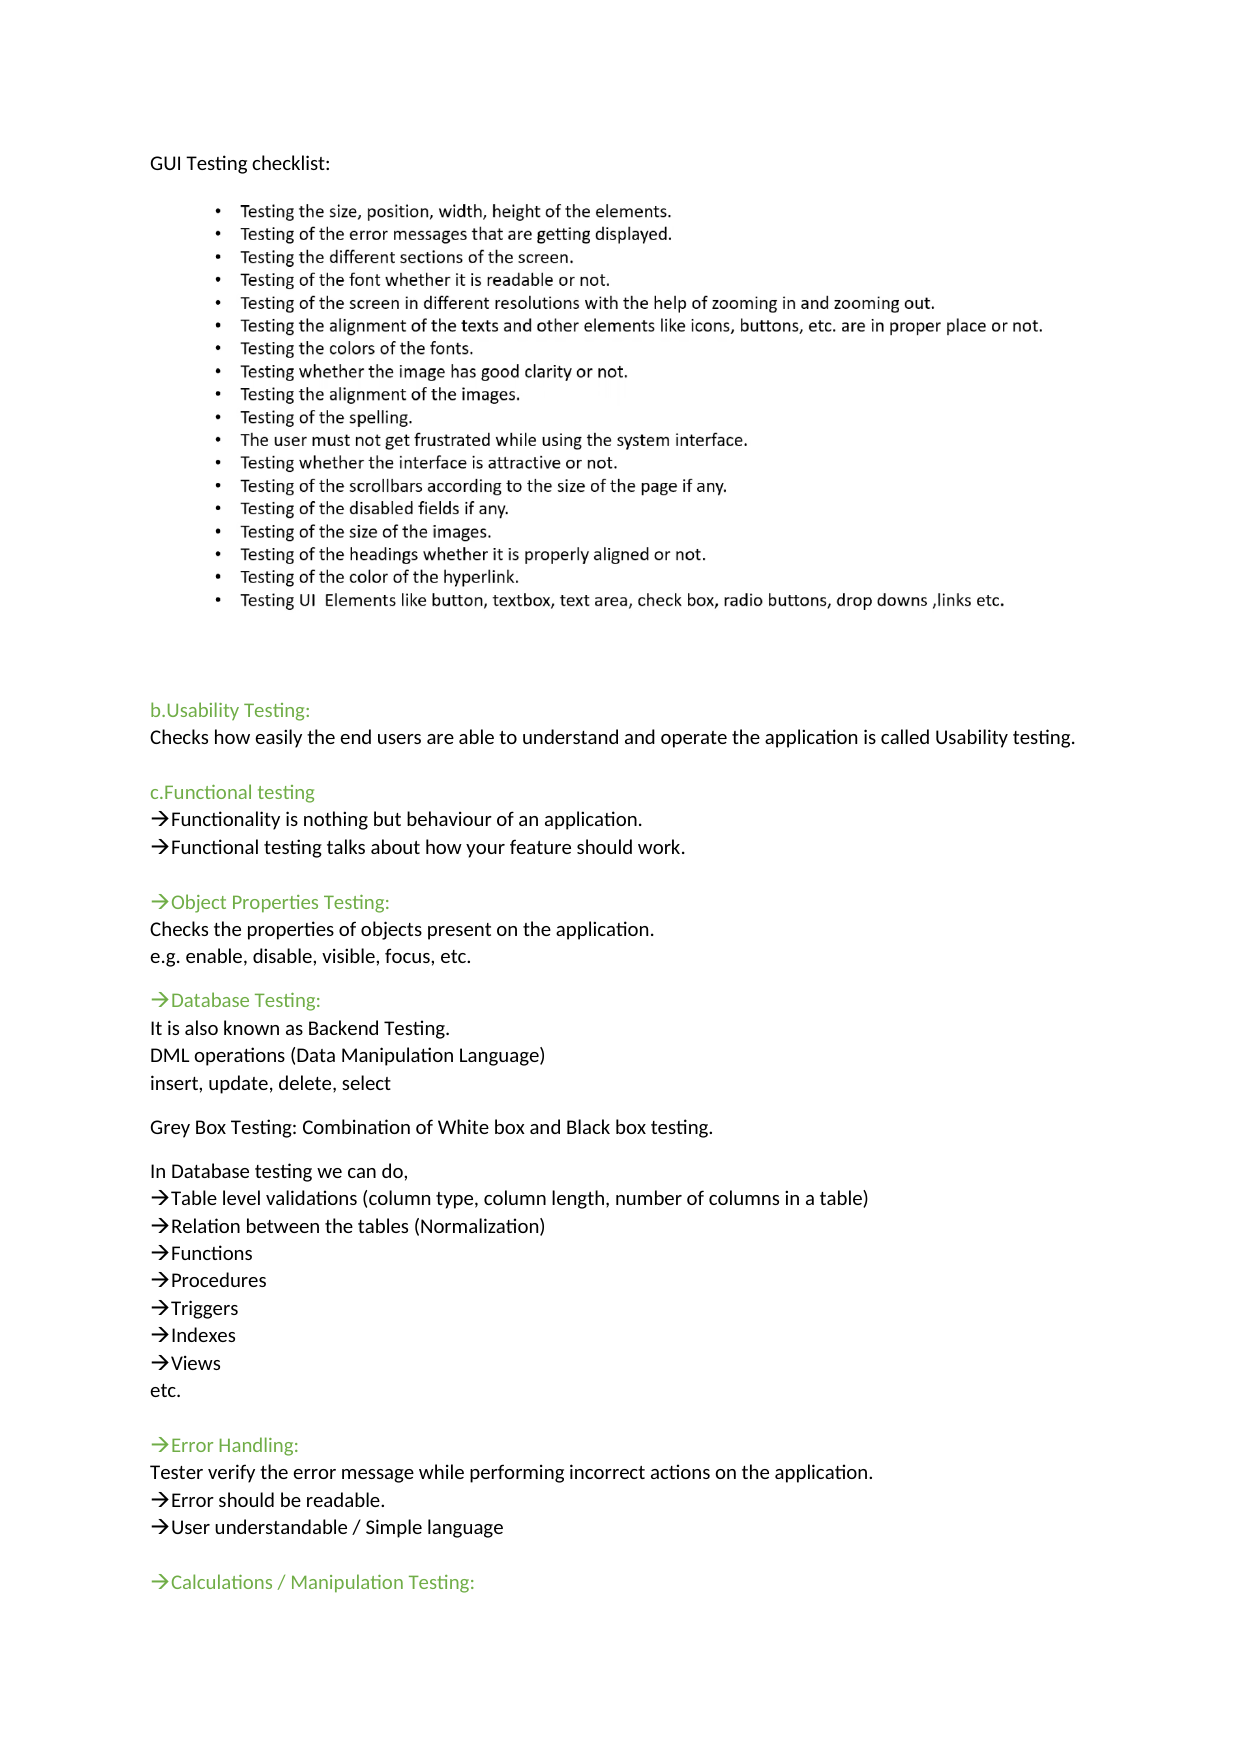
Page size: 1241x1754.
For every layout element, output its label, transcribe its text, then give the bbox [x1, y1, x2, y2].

picture [150, 177, 1091, 651]
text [150, 1158, 1090, 1594]
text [150, 150, 1090, 177]
text b.Usability Testing: Checks how easily the end users are able to understand and operate the application is called Usability testing. c.Functional testing Functionality is nothing but behaviour of an application. Functional testing talks about how your feature should work. Object Properties Testing: Checks the properties of objects present on the application. e.g. enable, disable, visible, focus, etc. [150, 670, 1090, 969]
text Grey Box Testing: Combination of White box and Black box testing. [150, 1114, 1090, 1139]
text Database Testing: It is also known as Backend Testing. DML operations (Data Manipulation Language) insert, update, delete, select [150, 988, 1090, 1095]
